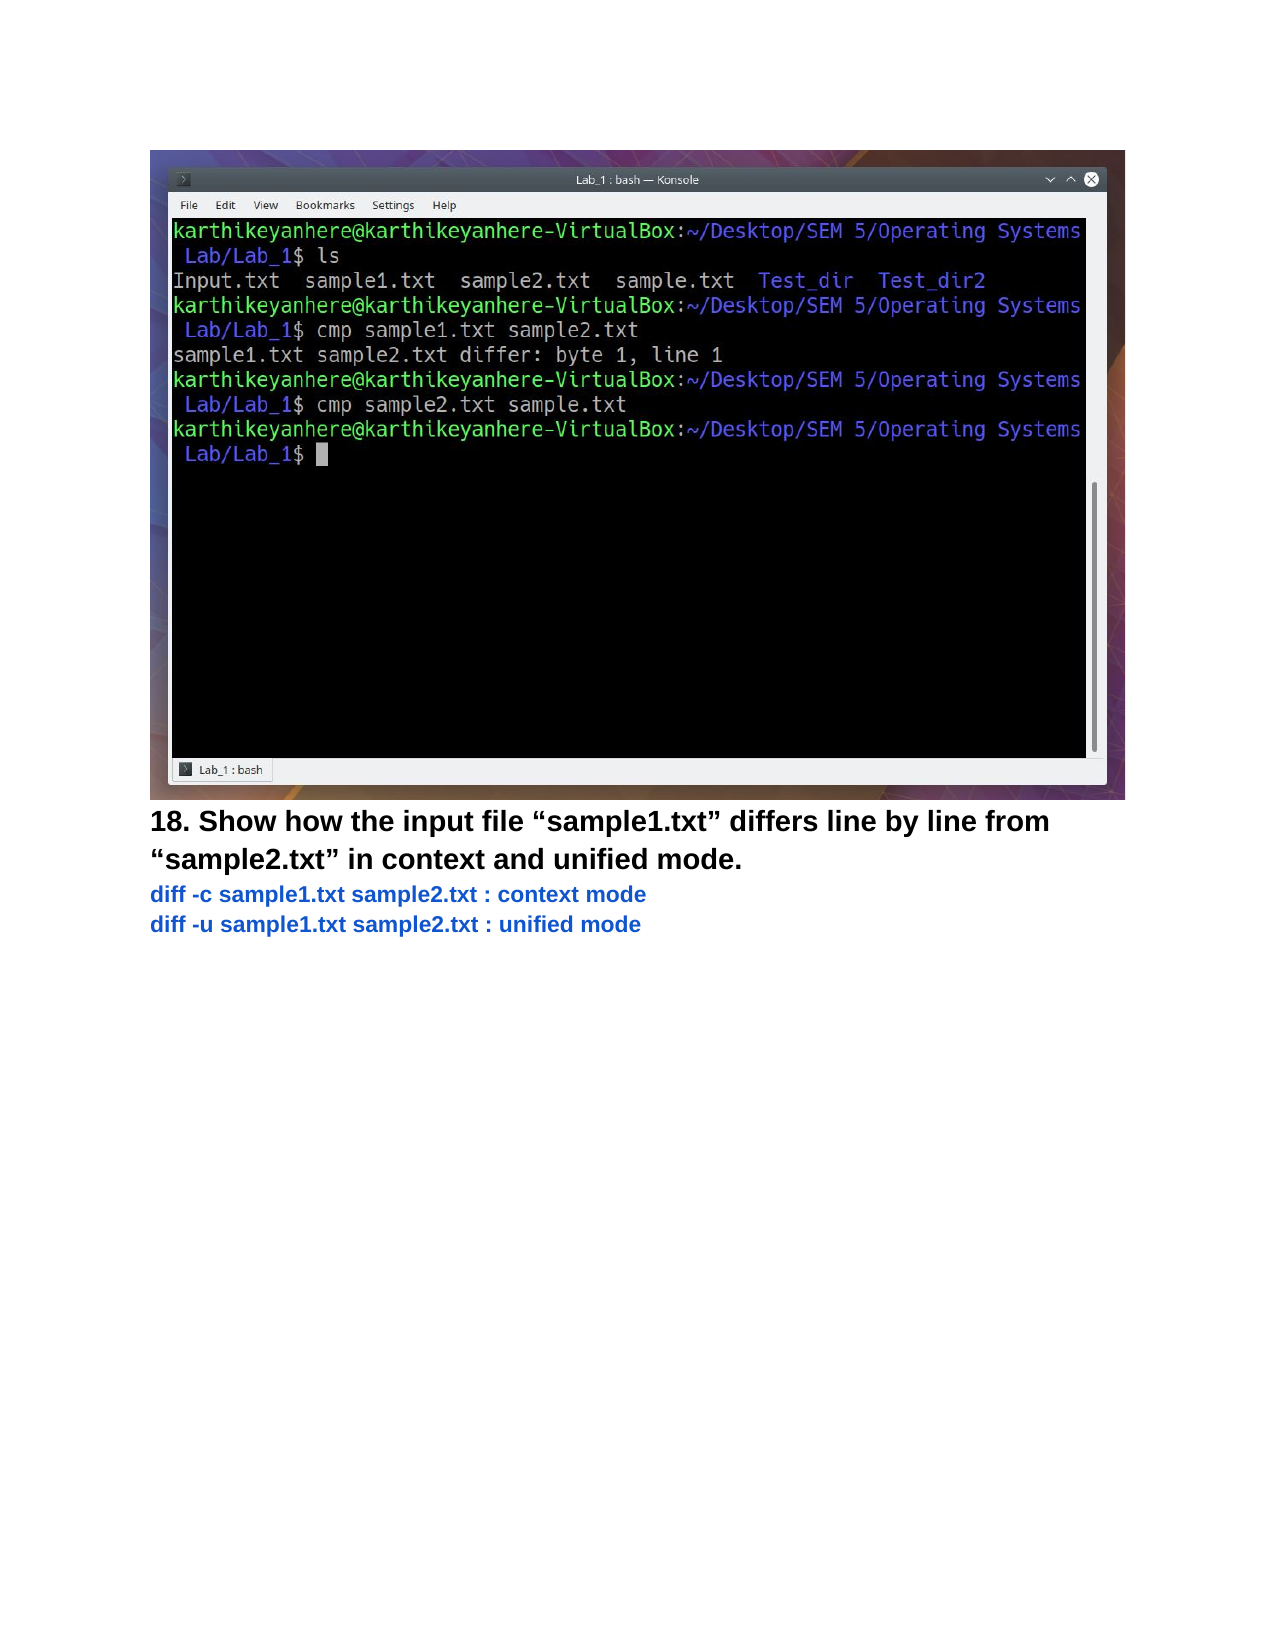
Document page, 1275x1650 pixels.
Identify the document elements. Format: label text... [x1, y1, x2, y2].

picture [150, 150, 1125, 800]
text diff -u sample1.txt sample2.txt : unified mode [150, 911, 1125, 937]
text diff -c sample1.txt sample2.txt : context mode [150, 881, 1125, 907]
text 18. Show how the input file “sample1.txt” differs line by line from “sample2.txt” in context and unified mode. [150, 804, 1125, 876]
